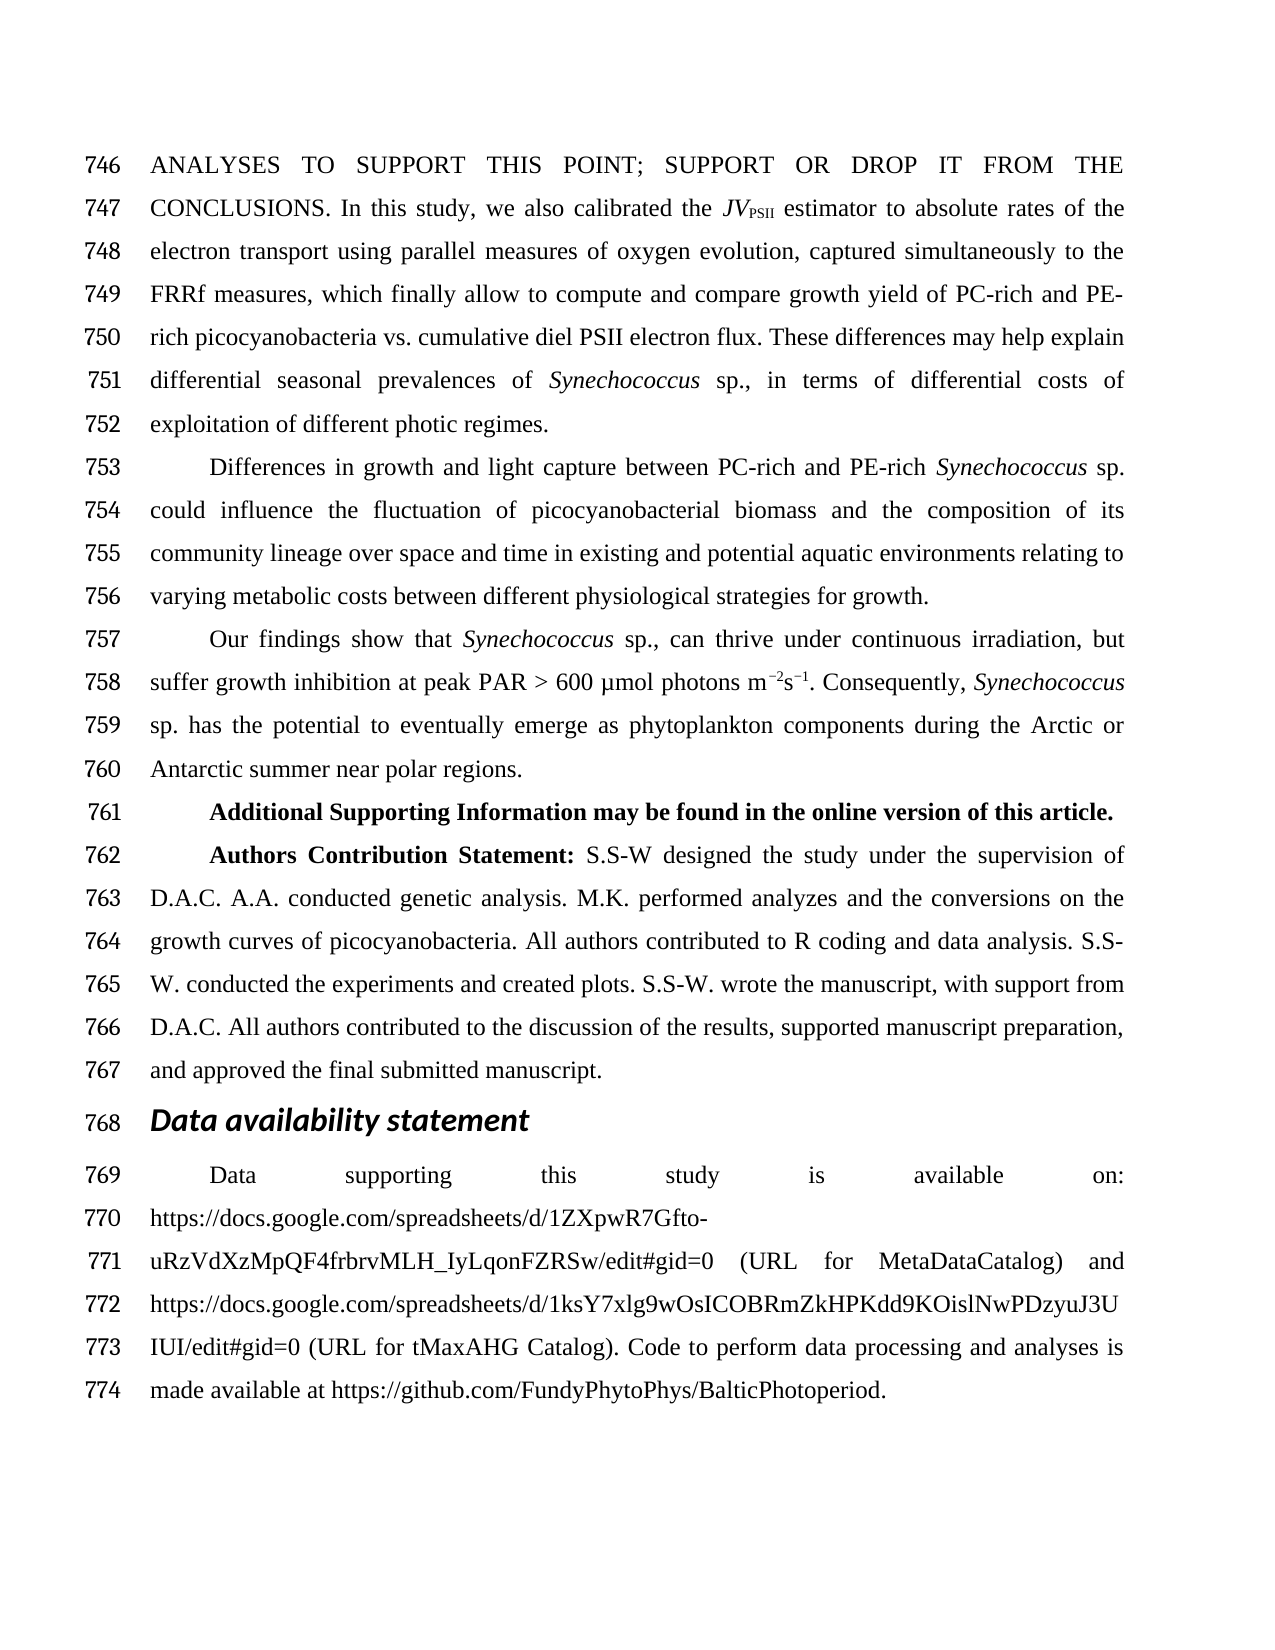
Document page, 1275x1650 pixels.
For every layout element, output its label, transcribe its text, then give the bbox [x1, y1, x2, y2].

text Data supporting this study is available on: https://docs.google.com/spreadsheets/d/1ZXpwR7Gfto-uRzVdXzMpQF4frbrvMLH_IyLqonFZRSw/edit#gid=0 (URL for MetaDataCatalog) and https://docs.google.com/spreadsheets/d/1ksY7xlg9wOsICOBRmZkHPKdd9KOislNwPDzyuJ3UIUI/edit#gid=0 (URL for tMaxAHG Catalog). Code to perform data processing and analyses is made available at https://github.com/FundyPhytoPhys/BalticPhotoperiod. [150, 1160, 1125, 1404]
text Our findings show that Synechococcus sp., can thrive under continuous irradiation, but suffer growth inhibition at peak PAR > 600 µmol photons m−2s−1. Consequently, Synechococcus sp. has the potential to eventually emerge as phytoplankton components during the Arctic or Antarctic summer near polar regions. [150, 624, 1125, 782]
text Authors Contribution Statement: S.S-W designed the study under the supervision of D.A.C. A.A. conducted genetic analysis. M.K. performed analyzes and the conversions on the growth curves of picocyanobacteria. All authors contributed to R coding and data analysis. S.S-W. conducted the experiments and created plots. S.S-W. wrote the manuscript, with support from D.A.C. All authors contributed to the discussion of the results, supported manuscript preparation, and approved the final submitted manuscript. [150, 840, 1125, 1084]
text Differences in growth and light capture between PC-rich and PE-rich Synechococcus sp. could influence the fluctuation of picocyanobacterial biomass and the composition of its community lineage over space and time in existing and potential aquatic environments relating to varying metabolic costs between different physiological strategies for growth. [150, 452, 1125, 610]
subtitle Data availability statement [150, 1099, 1125, 1139]
text Additional Supporting Information may be found in the online version of this article. [150, 797, 1125, 826]
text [150, 150, 1125, 437]
